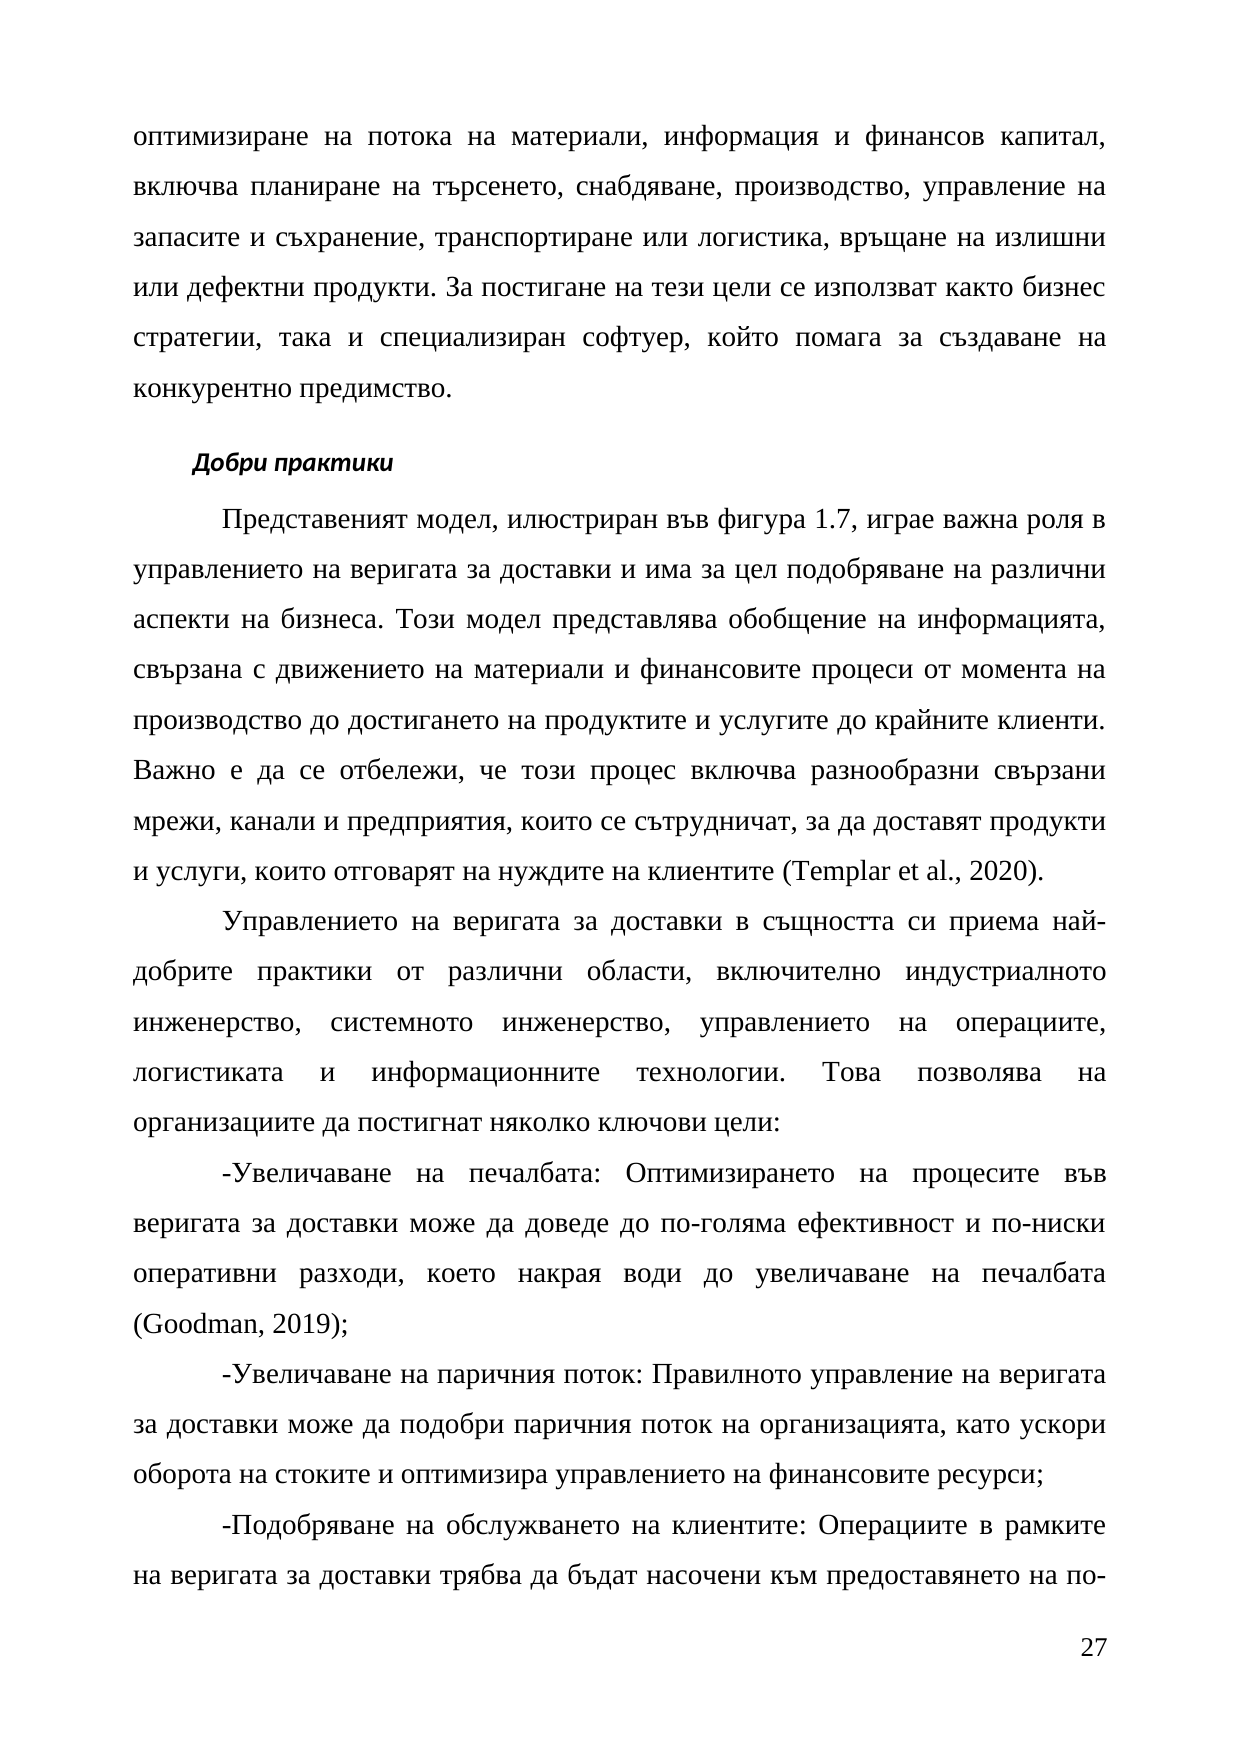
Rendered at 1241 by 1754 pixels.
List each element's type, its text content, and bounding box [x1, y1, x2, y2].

text -Увеличаване на паричния поток: Правилното управление на веригата за доставки може да подобри паричния поток на организацията, като ускори оборота на стоките и оптимизира управлението на финансовите ресурси; [133, 1356, 1107, 1490]
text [133, 1507, 1107, 1591]
text -Увеличаване на печалбата: Оптимизирането на процесите във веригата за доставки може да доведе до по-голяма ефективност и по-ниски оперативни разходи, което накрая води до увеличаване на печалбата (Goodman, 2019); [133, 1155, 1107, 1339]
subtitle Добри практики [133, 445, 1107, 478]
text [133, 118, 1107, 403]
text Управлението на веригата за доставки в същността си приема най-добрите практики от различни области, включително индустриалното инженерство, системното инженерство, управлението на операциите, логистиката и информационните технологии. Това позволява на организациите да постигнат няколко ключови цели: [133, 903, 1107, 1138]
text Представеният модел, илюстриран във фигура 1.7, играе важна роля в управлението на веригата за доставки и има за цел подобряване на различни аспекти на бизнеса. Този модел представлява обобщение на информацията, свързана с движението на материали и финансовите процеси от момента на производство до достигането на продуктите и услугите до крайните клиенти. Важно е да се отбележи, че този процес включва разнообразни свързани мрежи, канали и предприятия, които се сътрудничат, за да доставят продукти и услуги, които отговарят на нуждите на клиентите (Templar et al., 2020). [133, 501, 1107, 886]
